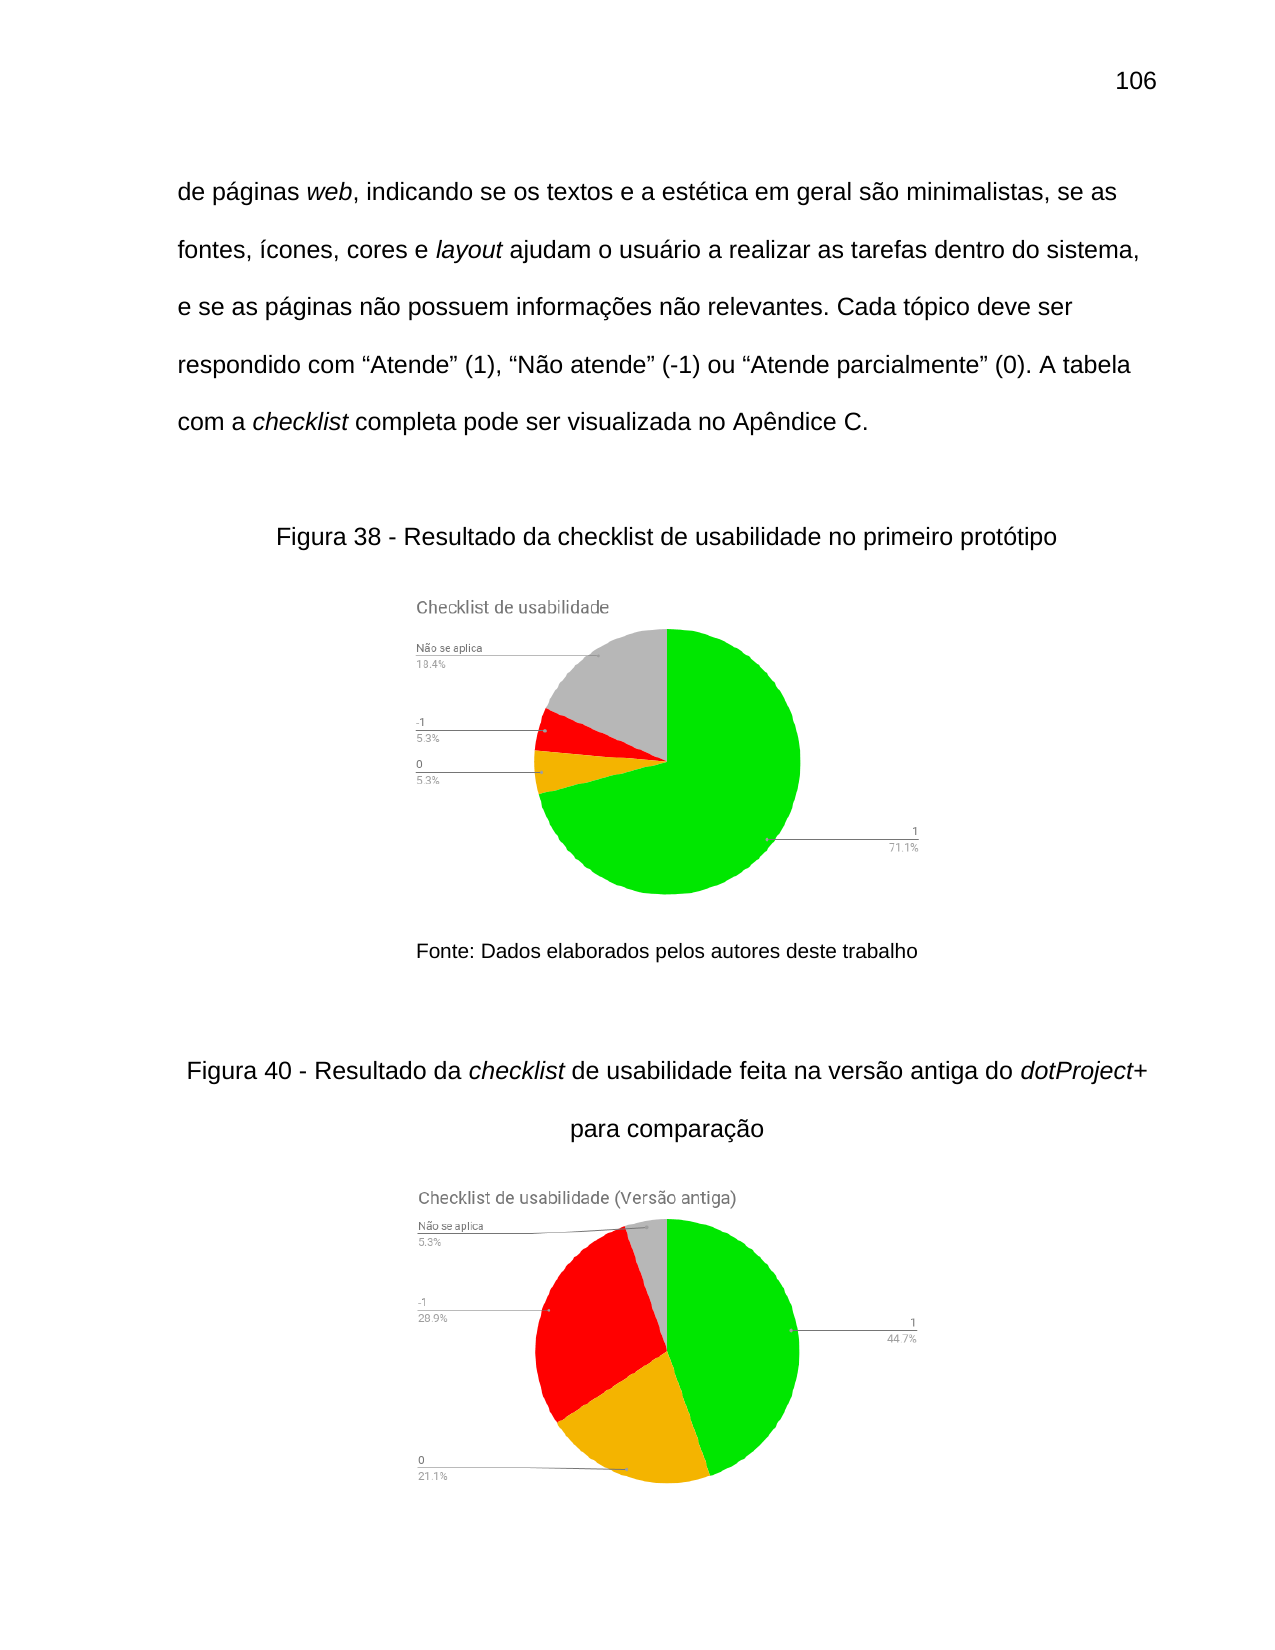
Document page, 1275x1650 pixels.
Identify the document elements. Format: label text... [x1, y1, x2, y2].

text Figura 40 - Resultado da checklist de usabilidade feita na versão antiga do dotProject+ para comparação [177, 1056, 1157, 1142]
text Fonte: Dados elaborados pelos autores deste trabalho [177, 939, 1157, 963]
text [177, 177, 1157, 436]
text Figura 38 - Resultado da checklist de usabilidade no primeiro protótipo [177, 522, 1157, 551]
picture [399, 579, 935, 911]
picture [401, 1171, 933, 1499]
